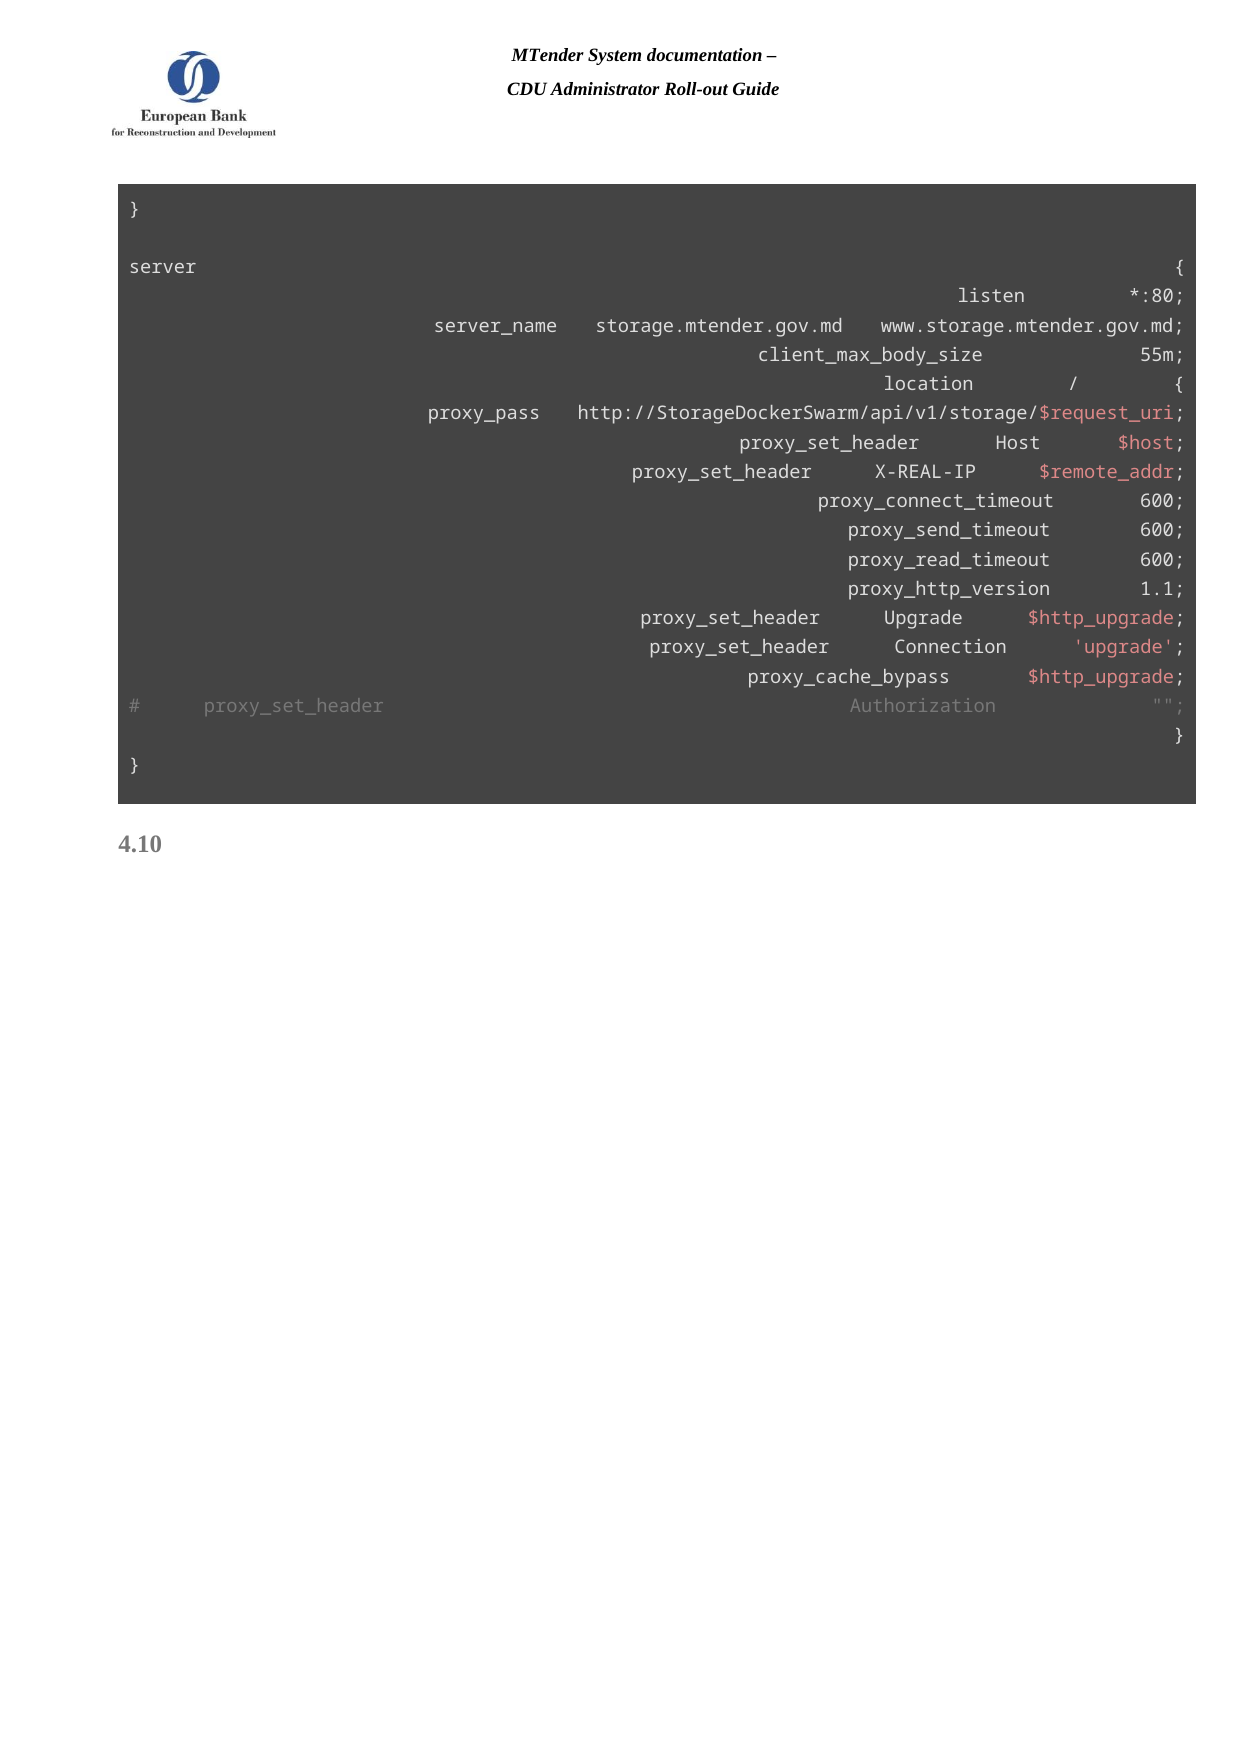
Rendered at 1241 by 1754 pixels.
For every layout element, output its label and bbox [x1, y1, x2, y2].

table_header [118, 184, 1196, 804]
picture [111, 51, 276, 138]
